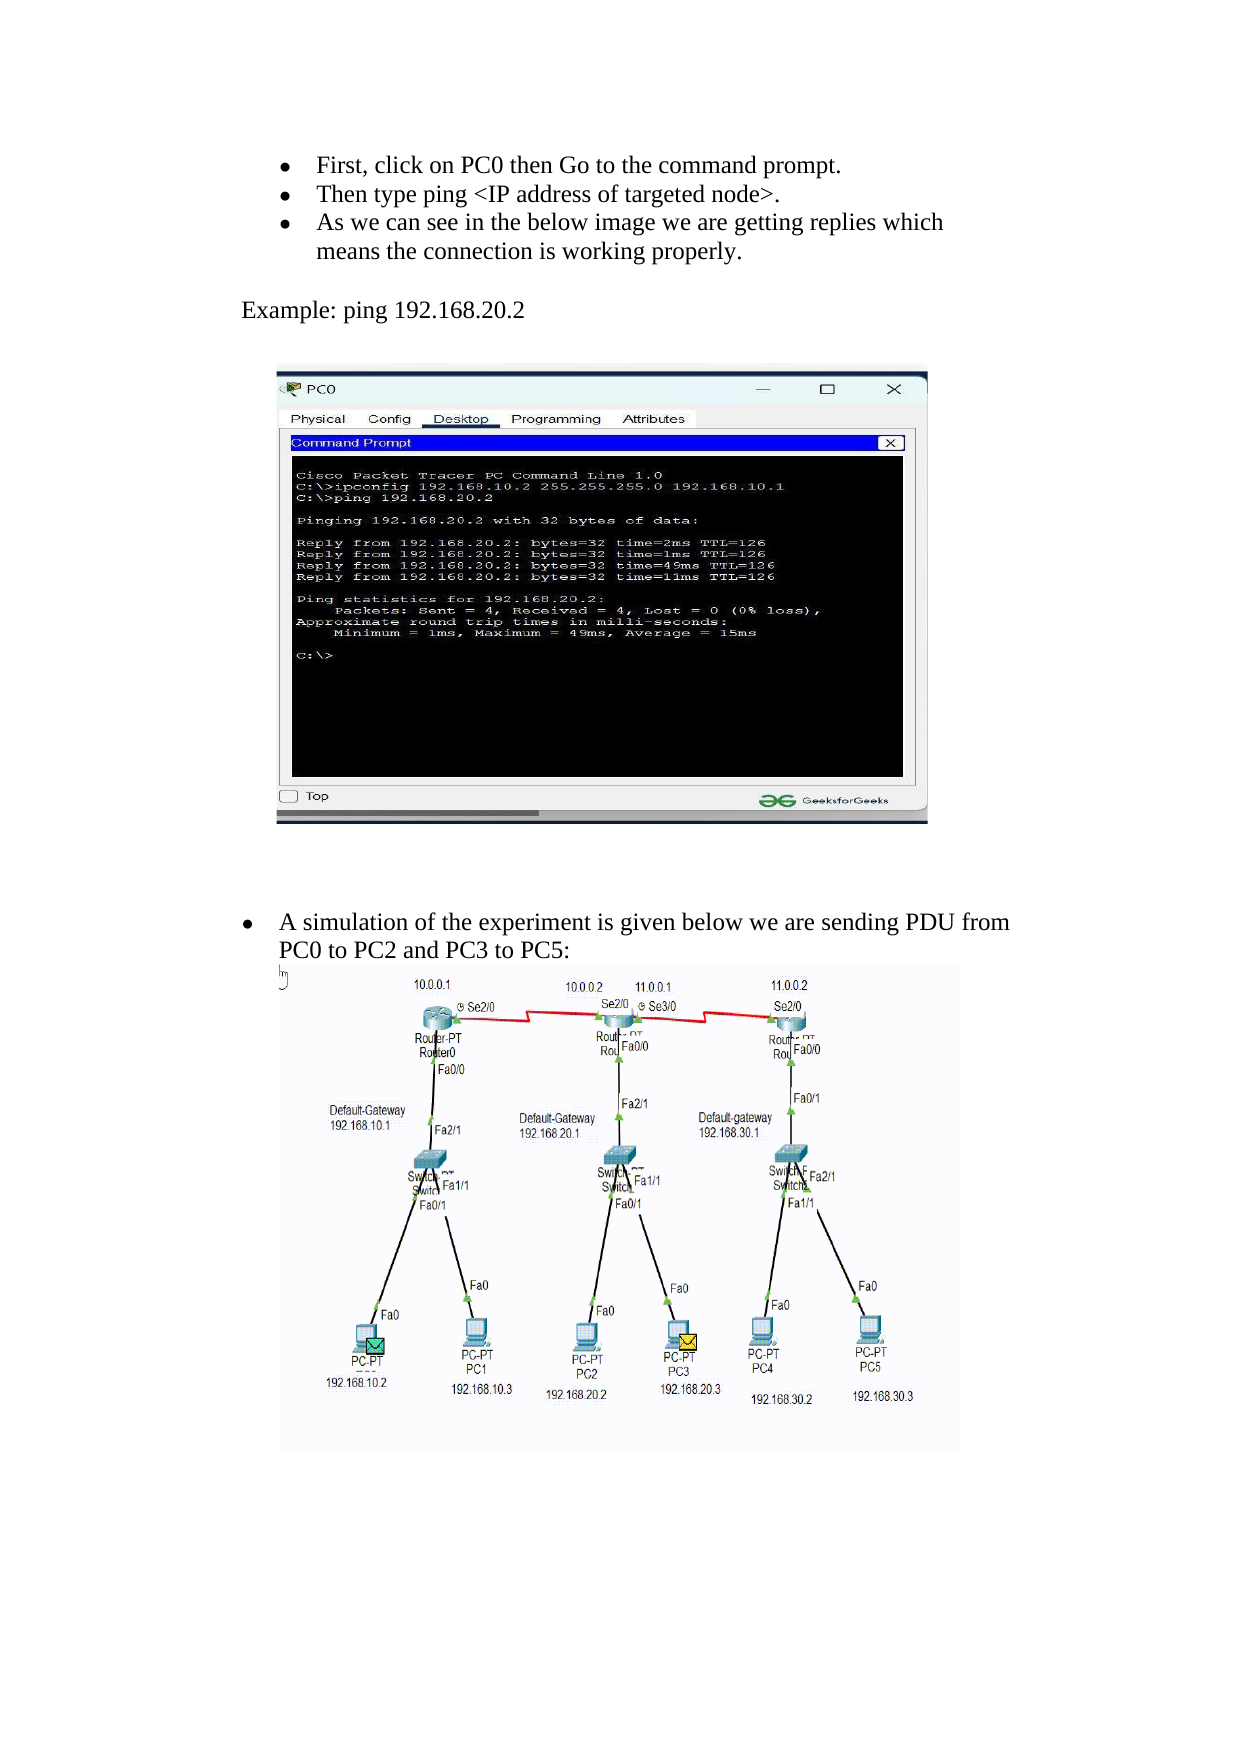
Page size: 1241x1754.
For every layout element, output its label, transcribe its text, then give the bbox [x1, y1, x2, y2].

list A simulation of the experiment is given below we are sending PDU from PC0 to PC2 and PC3 to PC5: [241, 907, 1014, 964]
list As we can see in the below image we are getting replies which means the connection is working properly. [279, 207, 1014, 265]
picture [278, 964, 962, 1454]
text Example: ping 192.168.20.2 [241, 295, 1090, 324]
list First, click on PC0 then Go to the command prompt. [278, 150, 1090, 179]
picture [276, 363, 928, 824]
list Then type ping <IP address of targeted node>. [278, 179, 1090, 207]
